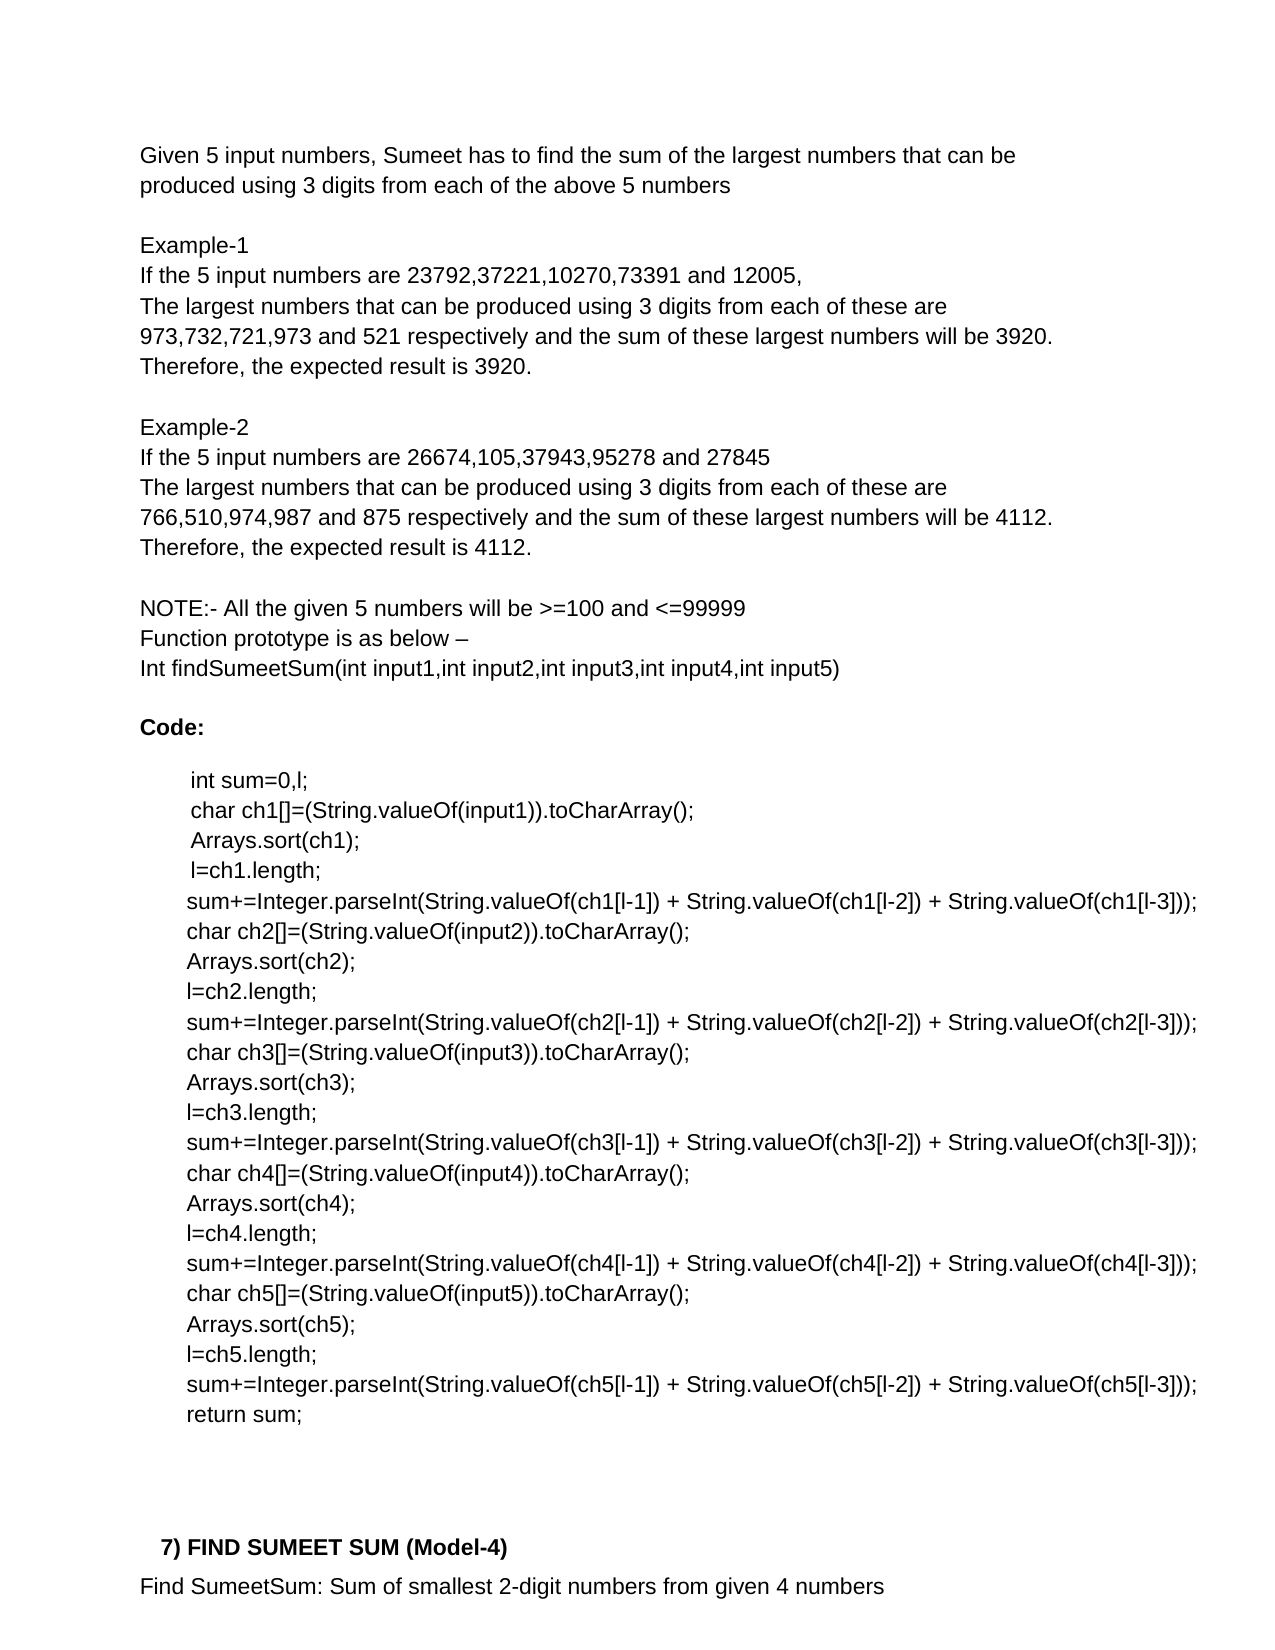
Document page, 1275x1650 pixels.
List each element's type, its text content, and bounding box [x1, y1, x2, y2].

text Arrays.sort(ch3); [186, 1069, 1096, 1095]
text char ch5[]=(String.valueOf(input5)).toCharArray(); [186, 1280, 1096, 1307]
text char ch4[]=(String.valueOf(input4)).toCharArray(); [186, 1159, 1096, 1186]
text sum+=Integer.parseInt(String.valueOf(ch5[l-1]) + String.valueOf(ch5[l-2]) + String.valueOf(ch5[l-3])); [186, 1371, 1236, 1397]
subtitle 7) FIND SUMEET SUM (Model-4) [150, 1533, 1096, 1560]
text Given 5 input numbers, Sumeet has to find the sum of the largest numbers that can be produced using 3 digits from each of the above 5 numbers [139, 142, 1096, 198]
text int sum=0,l; [139, 767, 1096, 793]
text Arrays.sort(ch4); [186, 1190, 1096, 1216]
text l=ch1.length; [139, 857, 1096, 884]
text return sum; [186, 1401, 1096, 1428]
text char ch2[]=(String.valueOf(input2)).toCharArray(); [186, 918, 1096, 944]
text The largest numbers that can be produced using 3 digits from each of these are 973,732,721,973 and 521 respectively and the sum of these largest numbers will be 3920. Therefore, the expected result is 3920. [139, 293, 1096, 379]
text NOTE:- All the given 5 numbers will be >=100 and <=99999 [139, 595, 1096, 621]
text l=ch3.length; [186, 1099, 1096, 1126]
text If the 5 input numbers are 26674,105,37943,95278 and 27845 [139, 444, 1096, 470]
text sum+=Integer.parseInt(String.valueOf(ch2[l-1]) + String.valueOf(ch2[l-2]) + String.valueOf(ch2[l-3])); [186, 1008, 1227, 1035]
text Example-2 [139, 413, 1096, 440]
text char ch3[]=(String.valueOf(input3)).toCharArray(); [186, 1039, 1096, 1065]
text Arrays.sort(ch1); [139, 827, 1096, 854]
text l=ch2.length; [186, 978, 1096, 1005]
text Find SumeetSum: Sum of smallest 2-digit numbers from given 4 numbers [139, 1573, 1096, 1599]
text Arrays.sort(ch5); [186, 1311, 1096, 1337]
text Arrays.sort(ch2); [186, 948, 1096, 974]
text Int findSumeetSum(int input1,int input2,int input3,int input4,int input5) [139, 655, 1096, 682]
text sum+=Integer.parseInt(String.valueOf(ch1[l-1]) + String.valueOf(ch1[l-2]) + String.valueOf(ch1[l-3])); [186, 888, 1199, 914]
text Code: [139, 714, 1096, 741]
text The largest numbers that can be produced using 3 digits from each of these are 766,510,974,987 and 875 respectively and the sum of these largest numbers will be 4112. Therefore, the expected result is 4112. [139, 474, 1096, 561]
text l=ch5.length; [186, 1341, 1096, 1367]
text If the 5 input numbers are 23792,37221,10270,73391 and 12005, [139, 262, 1096, 289]
text Example-1 [139, 232, 1096, 259]
text sum+=Integer.parseInt(String.valueOf(ch4[l-1]) + String.valueOf(ch4[l-2]) + String.valueOf(ch4[l-3])); [186, 1250, 1236, 1277]
text Function prototype is as below – [139, 625, 1096, 651]
text char ch1[]=(String.valueOf(input1)).toCharArray(); [139, 797, 1096, 823]
text l=ch4.length; [186, 1220, 1096, 1246]
text sum+=Integer.parseInt(String.valueOf(ch3[l-1]) + String.valueOf(ch3[l-2]) + String.valueOf(ch3[l-3])); [186, 1129, 1227, 1156]
